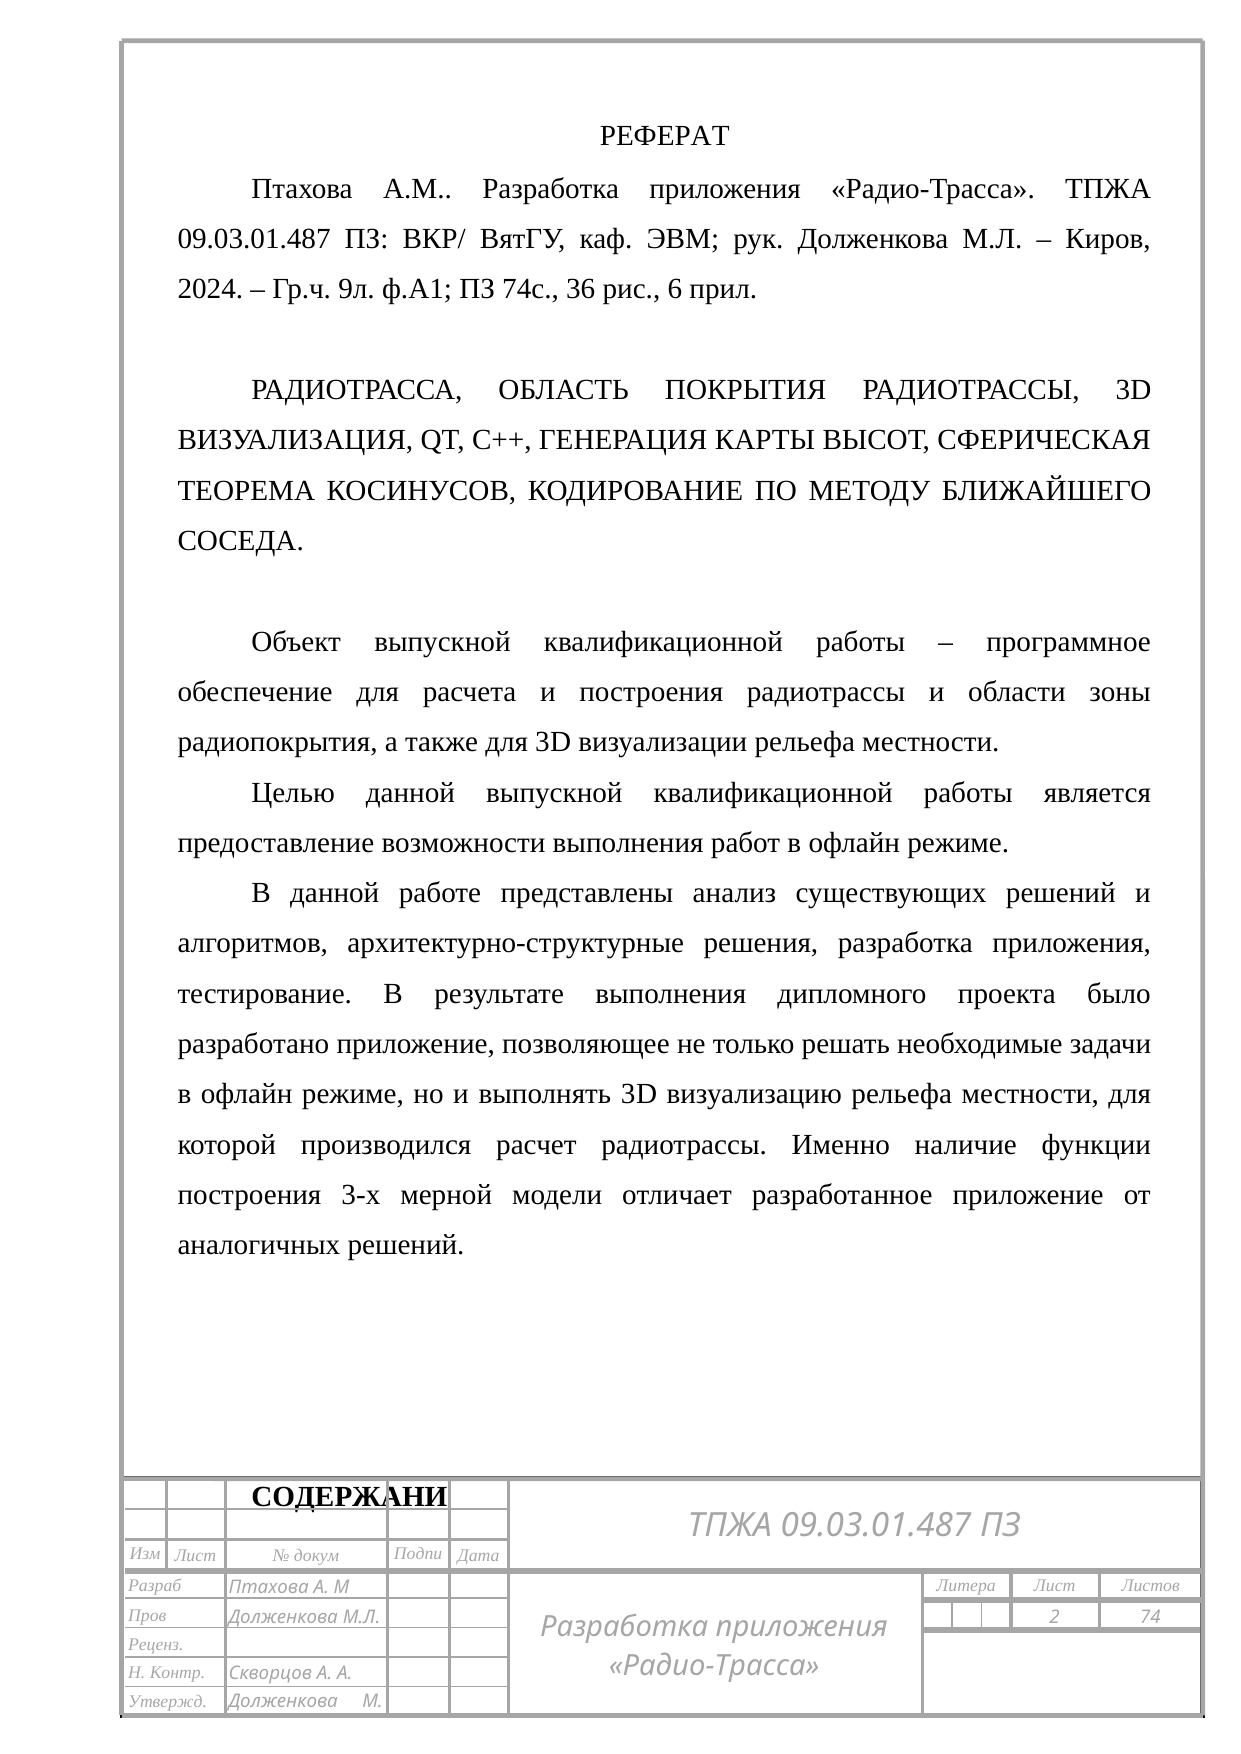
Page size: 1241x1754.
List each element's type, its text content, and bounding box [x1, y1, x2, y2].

text РАДИОТРАССА, ОБЛАСТЬ ПОКРЫТИЯ РАДИОТРАССЫ, 3D ВИЗУАЛИЗАЦИЯ, QT, C++, ГЕНЕРАЦИЯ КАРТЫ ВЫСОТ, СФЕРИЧЕСКАЯ ТЕОРЕМА КОСИНУСОВ, КОДИРОВАНИЕ ПО МЕТОДУ БЛИЖАЙШЕГО СОСЕДА. [177, 372, 1152, 557]
text Целью данной выпускной квалификационной работы является предоставление возможности выполнения работ в офлайн режиме. [177, 775, 1152, 858]
text Объект выпускной квалификационной работы – программное обеспечение для расчета и построения радиотрассы и области зоны радиопокрытия, а также для 3D визуализации рельефа местности. [177, 624, 1152, 758]
text Птахова А.М.. Разработка приложения «Радио-Трасса». ТПЖА 09.03.01.487 ПЗ: ВКР/ ВятГУ, каф. ЭВМ; рук. Долженкова М.Л. – Киров, 2024. – Гр.ч. 9л. ф.А1; ПЗ 74с., 36 рис., 6 прил. [177, 171, 1152, 305]
text В данной работе представлены анализ существующих решений и алгоритмов, архитектурно-структурные решения, разработка приложения, тестирование. В результате выполнения дипломного проекта было разработано приложение, позволяющее не только решать необходимые задачи в офлайн режиме, но и выполнять 3D визуализацию рельефа местности, для которой производился расчет радиотрассы. Именно наличие функции построения 3-х мерной модели отличает разработанное приложение от аналогичных решений. [177, 875, 1152, 1261]
text РЕФЕРАТ [177, 118, 1152, 152]
